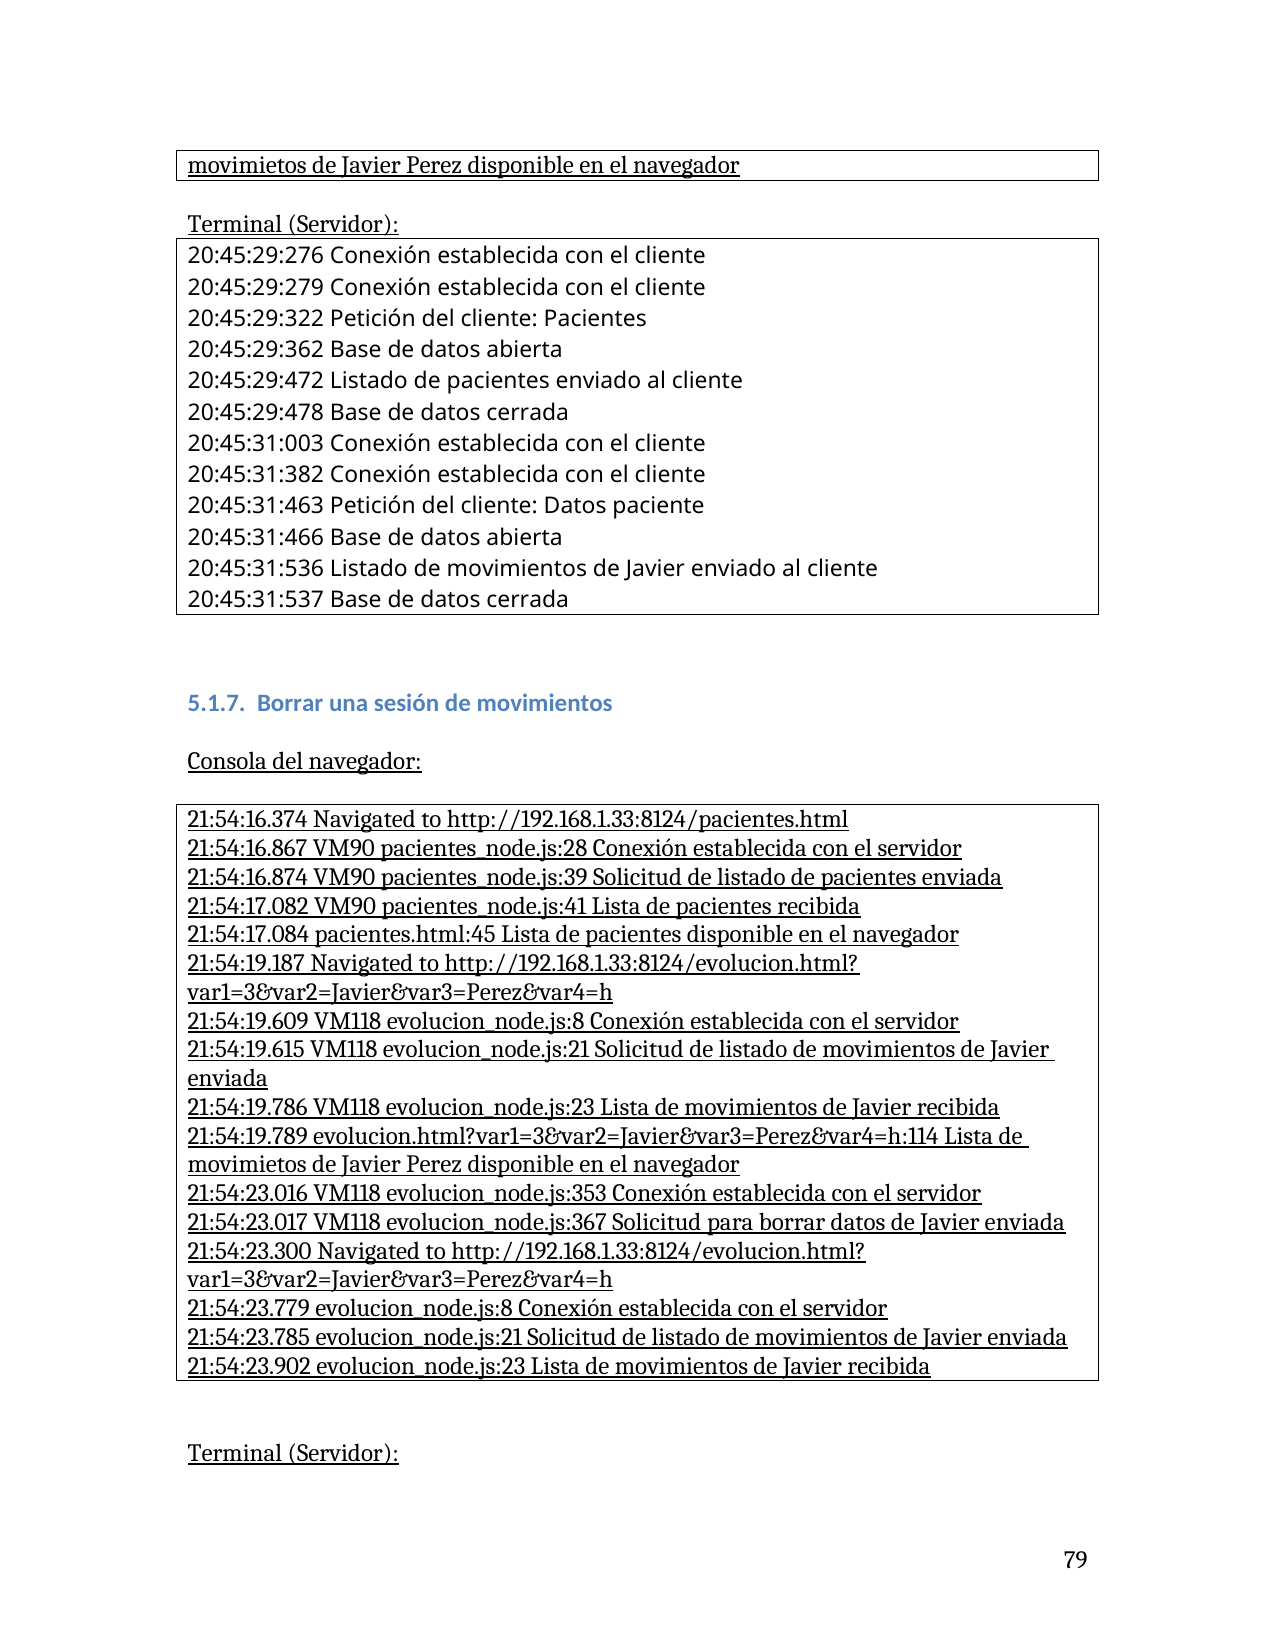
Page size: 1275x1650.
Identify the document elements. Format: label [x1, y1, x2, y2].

table_header [177, 239, 1098, 614]
table_header [177, 805, 1098, 1380]
table_header [177, 151, 1098, 180]
